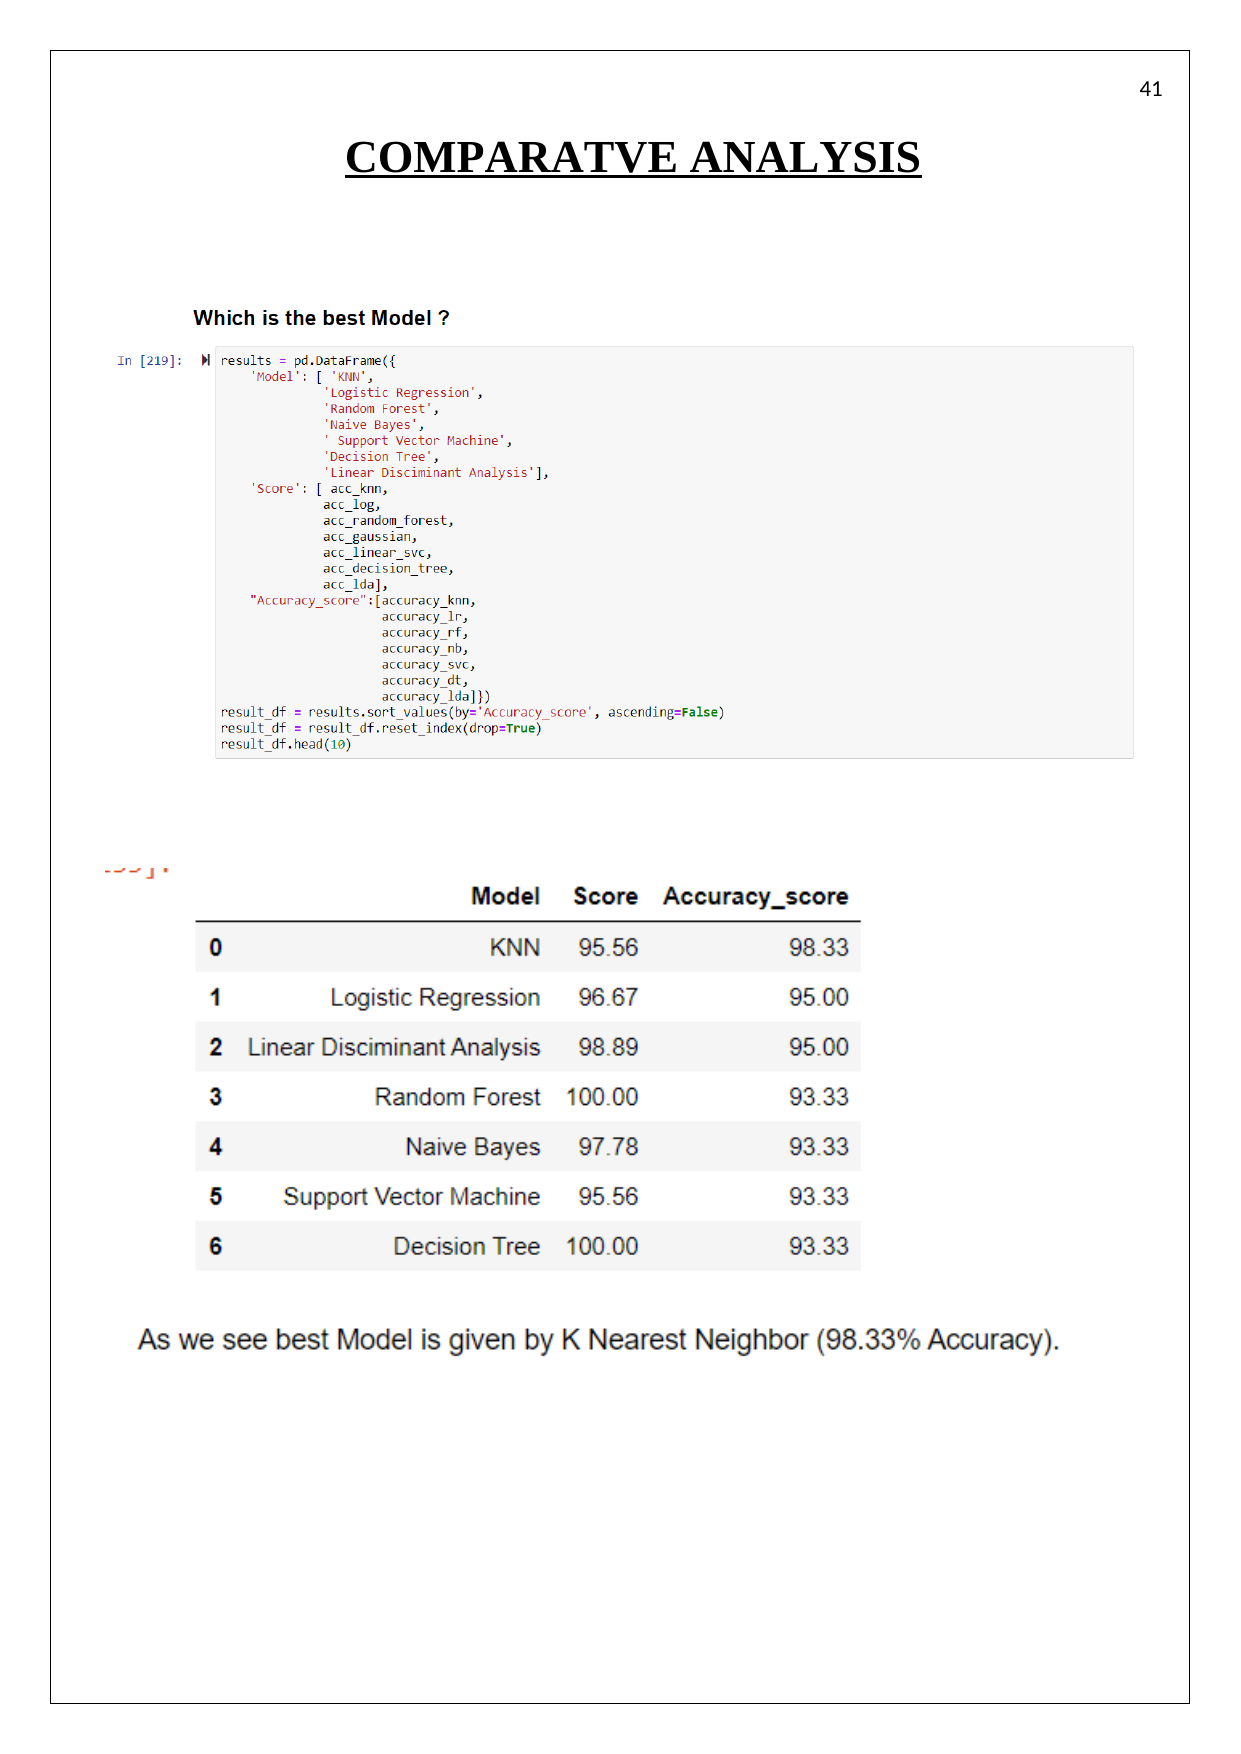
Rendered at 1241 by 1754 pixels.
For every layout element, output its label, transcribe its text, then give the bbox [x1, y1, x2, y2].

picture [105, 868, 1161, 1368]
picture [115, 292, 1151, 763]
text COMPARATVE ANALYSIS [103, 130, 1162, 182]
